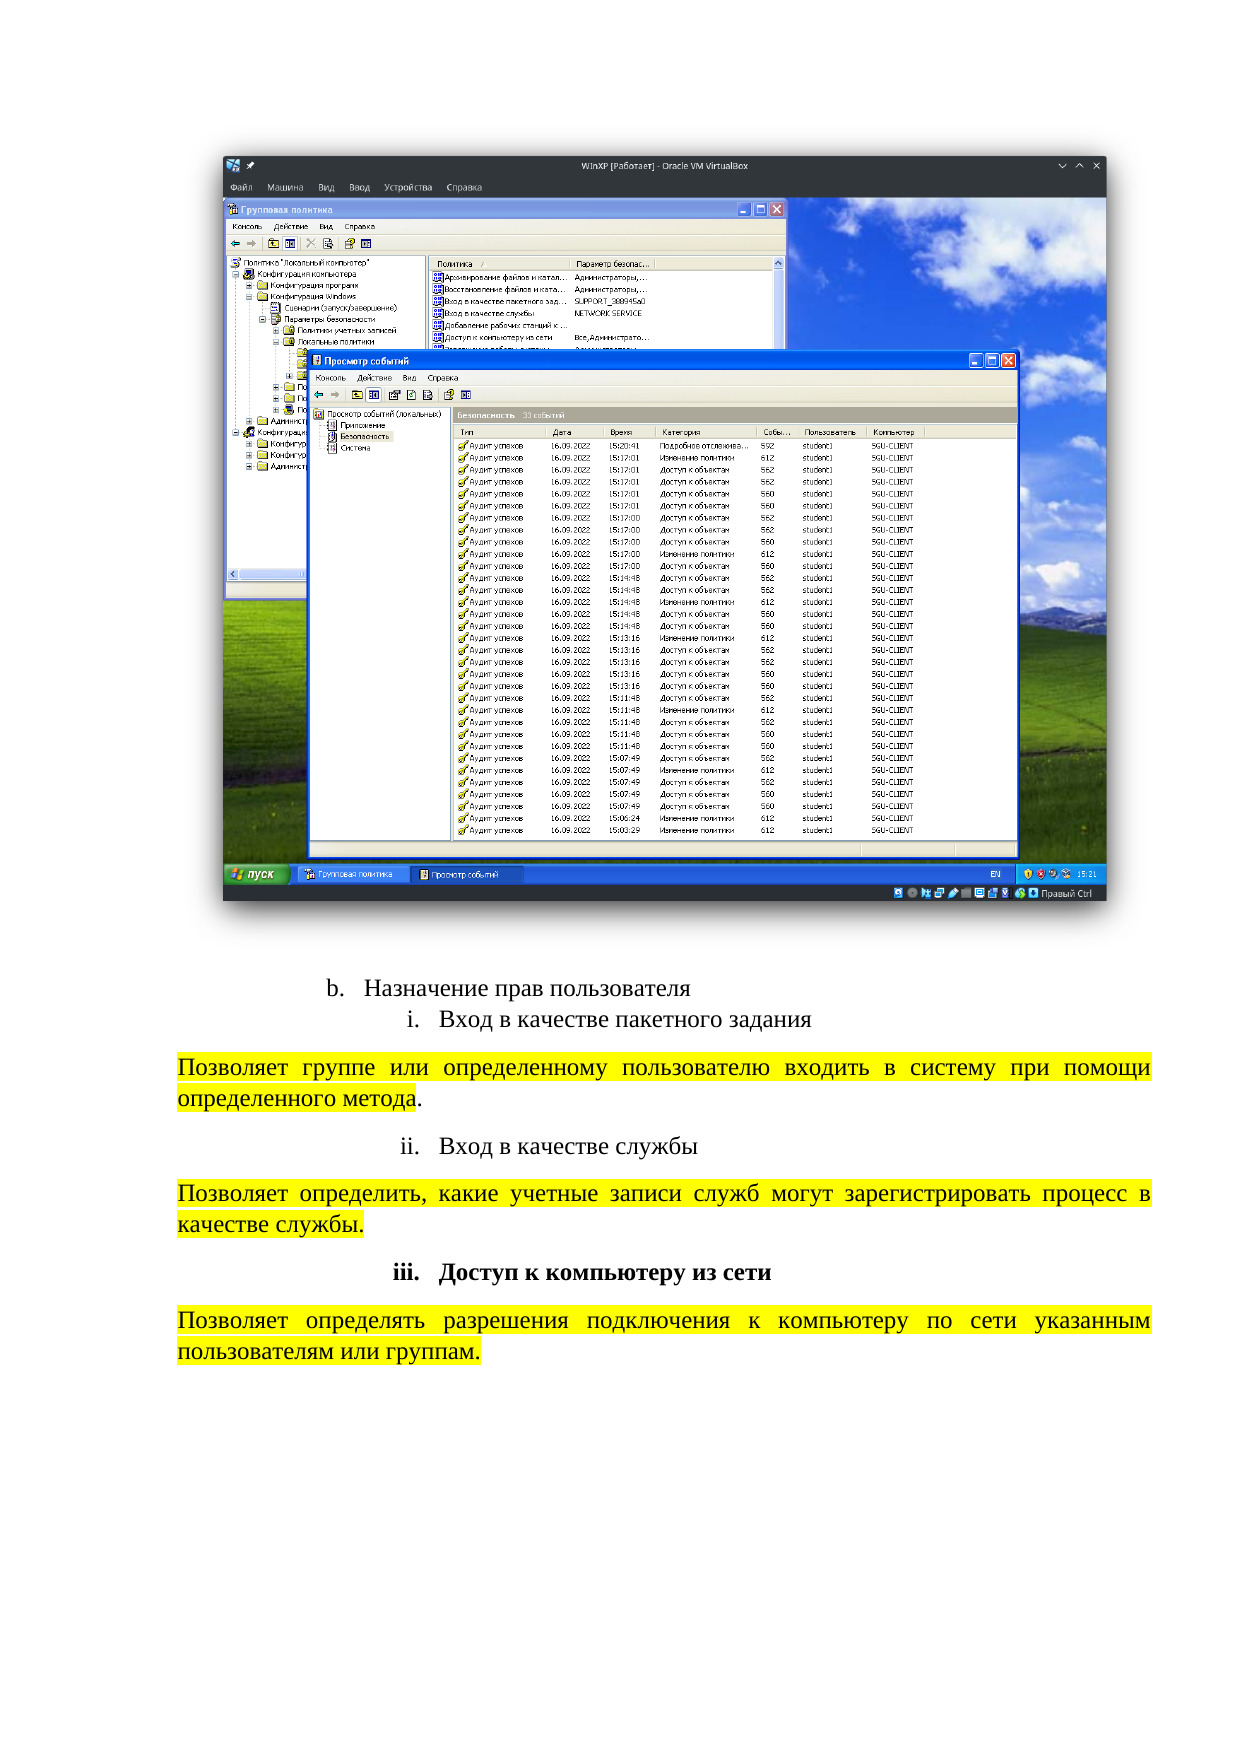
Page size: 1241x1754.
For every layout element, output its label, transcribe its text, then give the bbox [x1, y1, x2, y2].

text Позволяет определять разрешения подключения к компьютеру по сети указанным пользователям или группам. [177, 1350, 1152, 1381]
list Доступ к компьютеру из сети [420, 1274, 1152, 1303]
text Позволяет определить, какие учетные записи служб могут зарегистрировать процесс в качестве службы. [177, 1224, 1152, 1255]
list Вход в качестве пакетного задания [420, 1021, 1152, 1050]
list Назначение прав пользователя [326, 973, 1152, 1002]
text Позволяет группе или определенному пользователю входить в систему при помощи определенного метода. [177, 1097, 1152, 1128]
picture [177, 118, 1152, 955]
list Вход в качестве службы [420, 1147, 1152, 1176]
